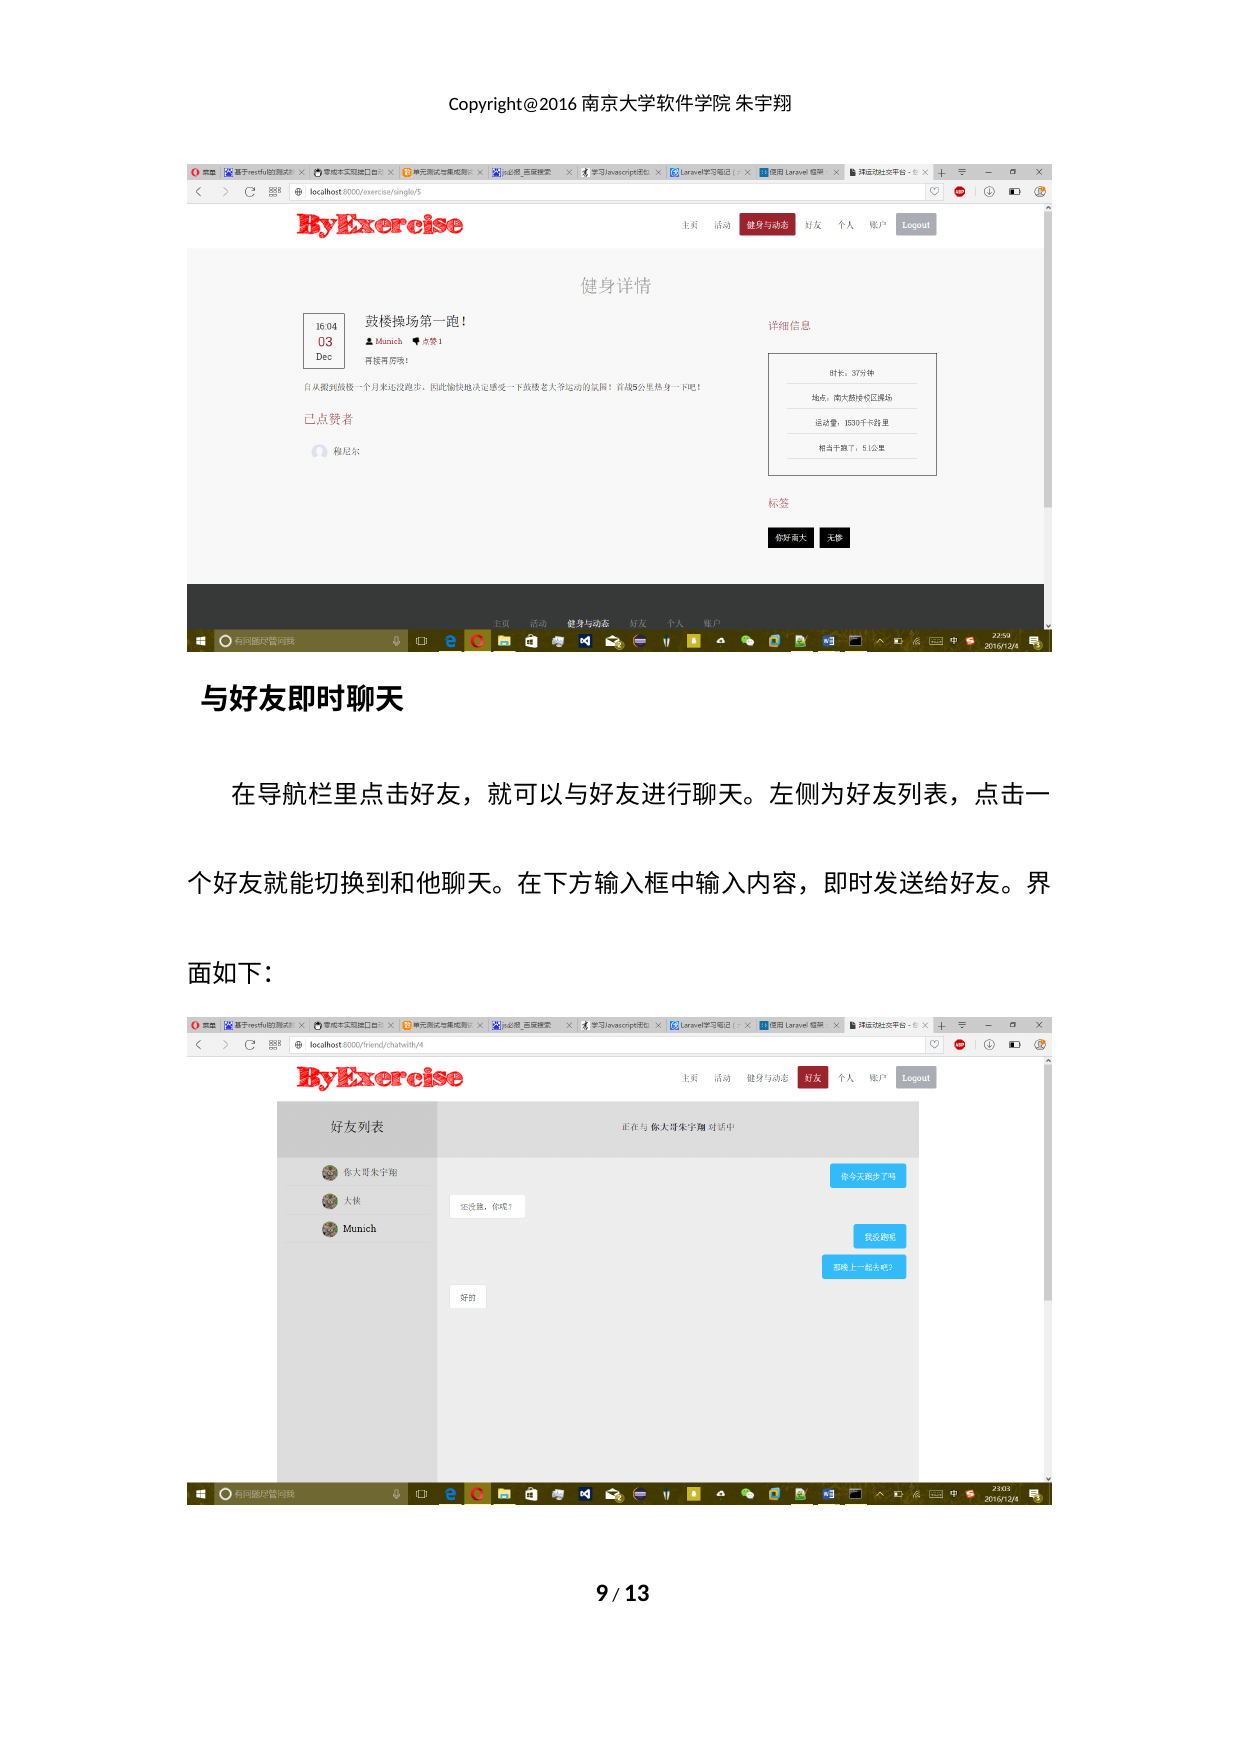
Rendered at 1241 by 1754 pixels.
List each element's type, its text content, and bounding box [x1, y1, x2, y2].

picture [187, 164, 1052, 652]
subtitle 与好友即时聊天 [200, 664, 1028, 729]
picture [187, 1017, 1052, 1505]
text 在导航栏里点击好友，就可以与好友进行聊天。左侧为好友列表，点击一个好友就能切换到和他聊天。在下方输入框中输入内容，即时发送给好友。界面如下： [187, 760, 1053, 1004]
